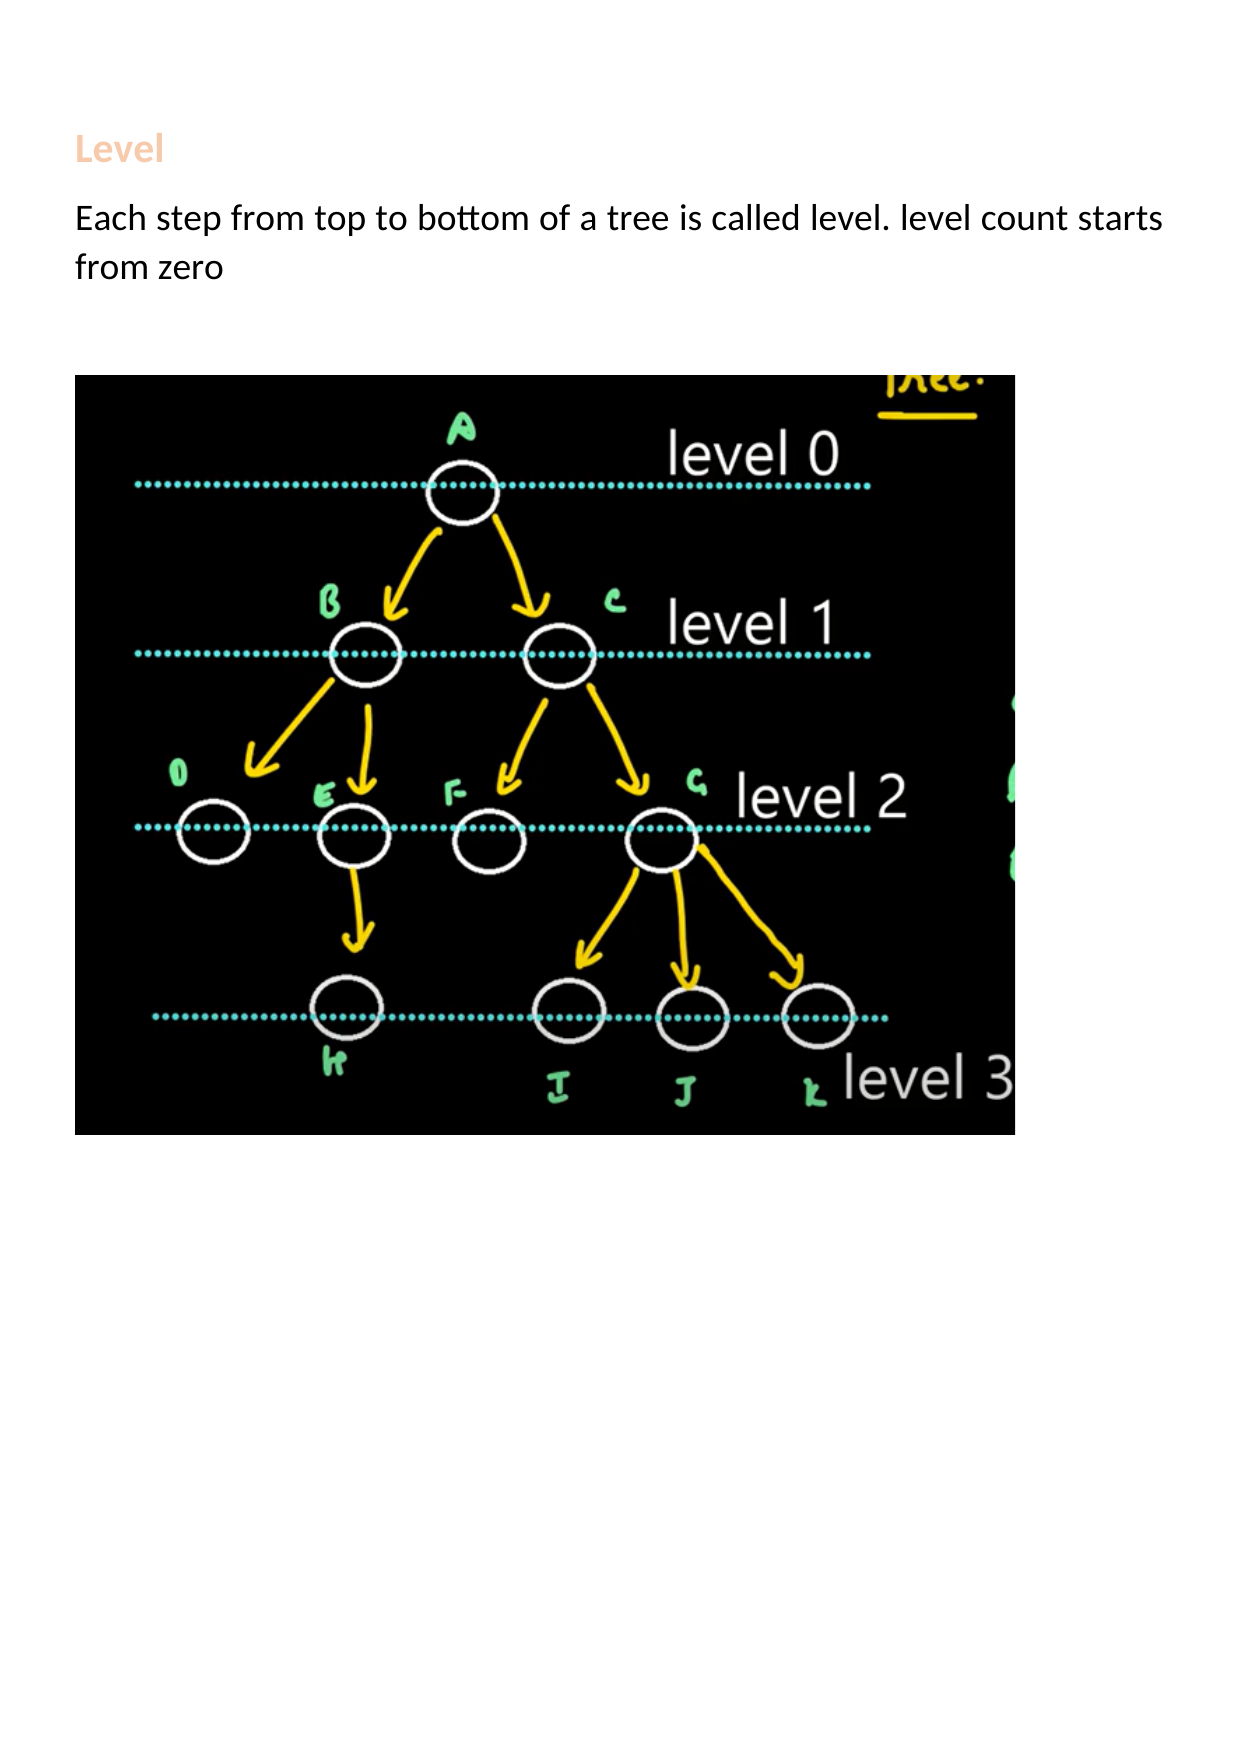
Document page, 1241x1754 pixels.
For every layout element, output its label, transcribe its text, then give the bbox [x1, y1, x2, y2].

text Level [75, 122, 1165, 173]
text Each step from top to bottom of a tree is called level. level count starts from zero [75, 193, 1165, 289]
picture [75, 375, 1016, 1135]
